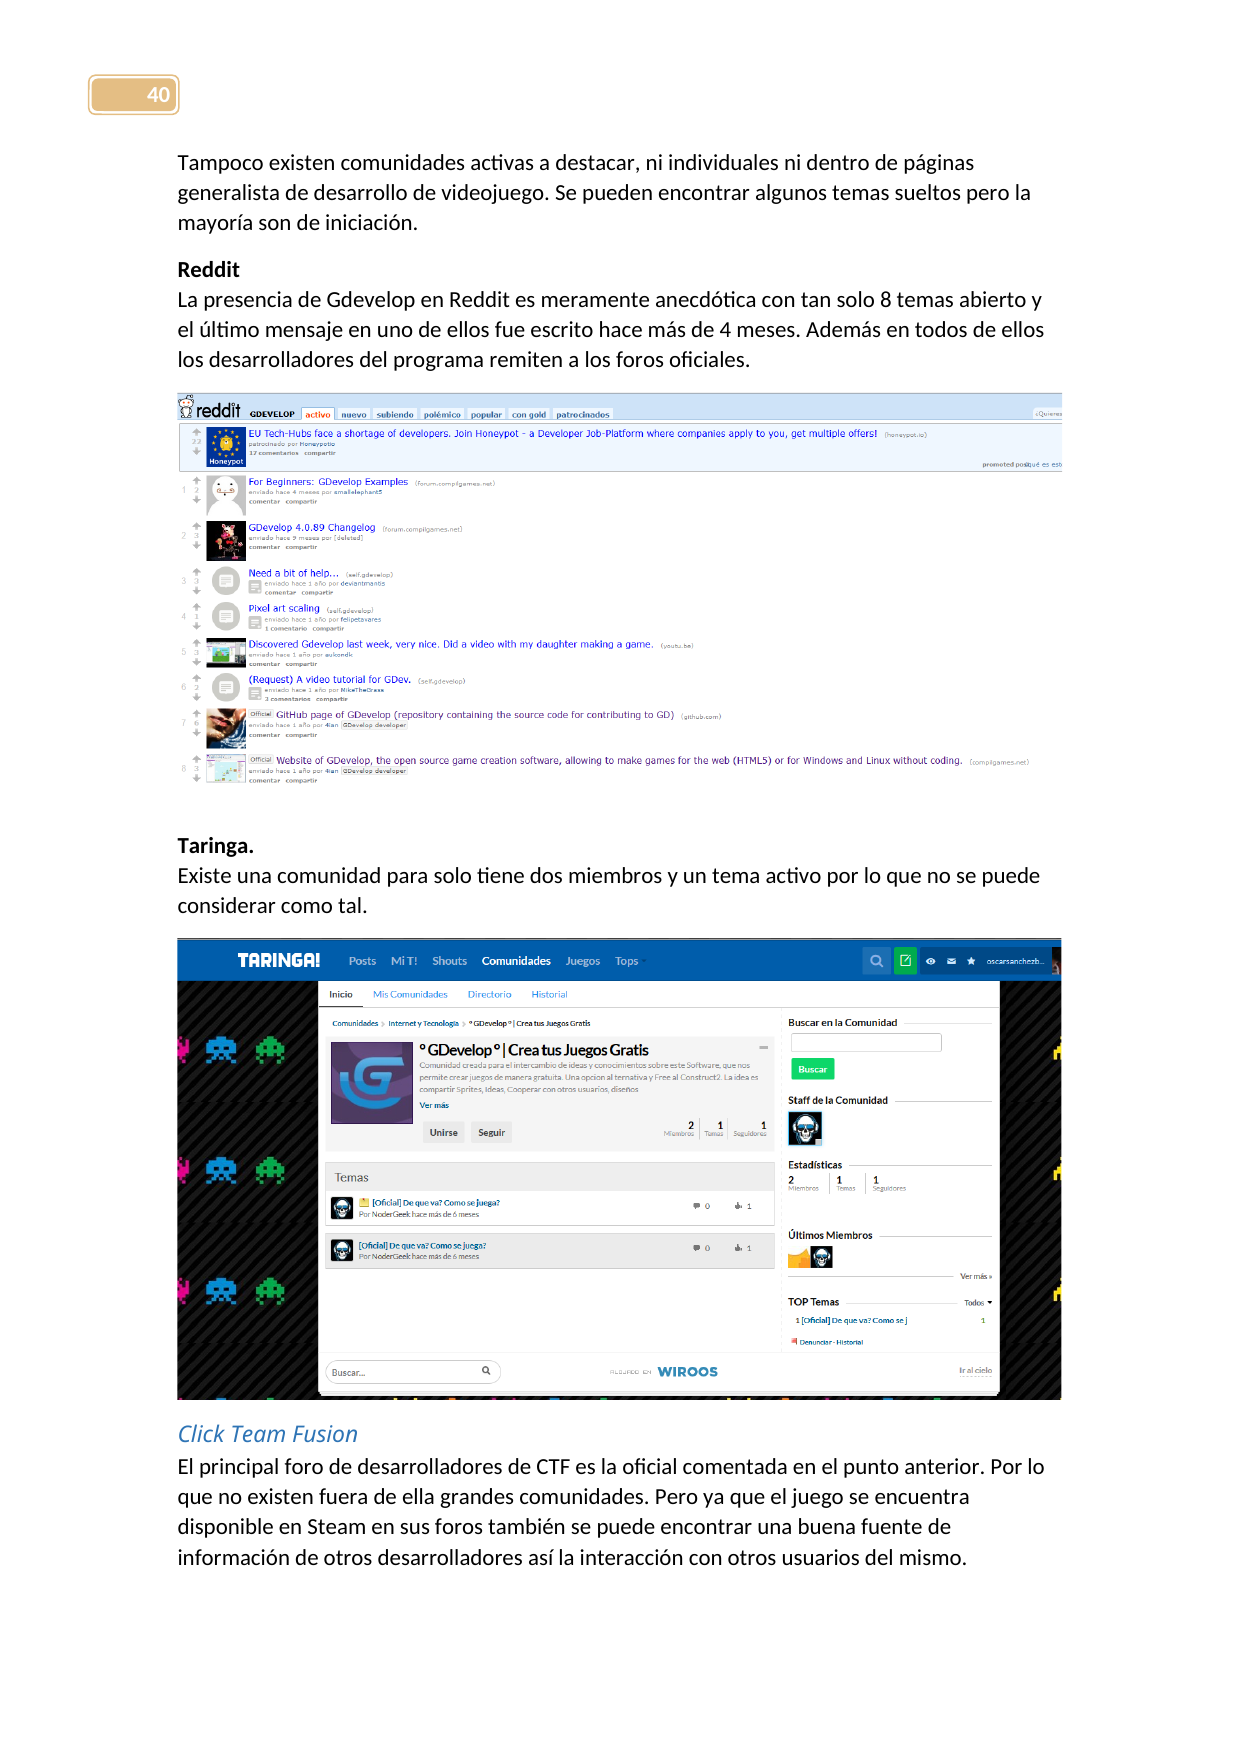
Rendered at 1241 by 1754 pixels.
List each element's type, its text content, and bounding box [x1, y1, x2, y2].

text Tampoco existen comunidades activas a destacar, ni individuales ni dentro de páginas generalista de desarrollo de videojuego. Se pueden encontrar algunos temas sueltos pero la mayoría son de iniciación. [177, 148, 1063, 236]
picture [177, 392, 1063, 813]
text Taringa. Existe una comunidad para solo tiene dos miembros y un tema activo por lo que no se puede considerar como tal. [177, 831, 1063, 920]
subtitle Click Team Fusion [177, 1418, 1063, 1449]
text El principal foro de desarrolladores de CTF es la oficial comentada en el punto anterior. Por lo que no existen fuera de ella grandes comunidades. Pero ya que el juego se encuentra disponible en Steam en sus foros también se puede encontrar una buena fuente de información de otros desarrolladores así la interacción con otros usuarios del mismo. [177, 1452, 1063, 1571]
picture [177, 938, 1062, 1400]
text Reddit La presencia de Gdevelop en Reddit es meramente anecdótica con tan solo 8 temas abierto y el último mensaje en uno de ellos fue escrito hace más de 4 meses. Además en todos de ellos los desarrolladores del programa remiten a los foros oficiales. [177, 255, 1063, 373]
